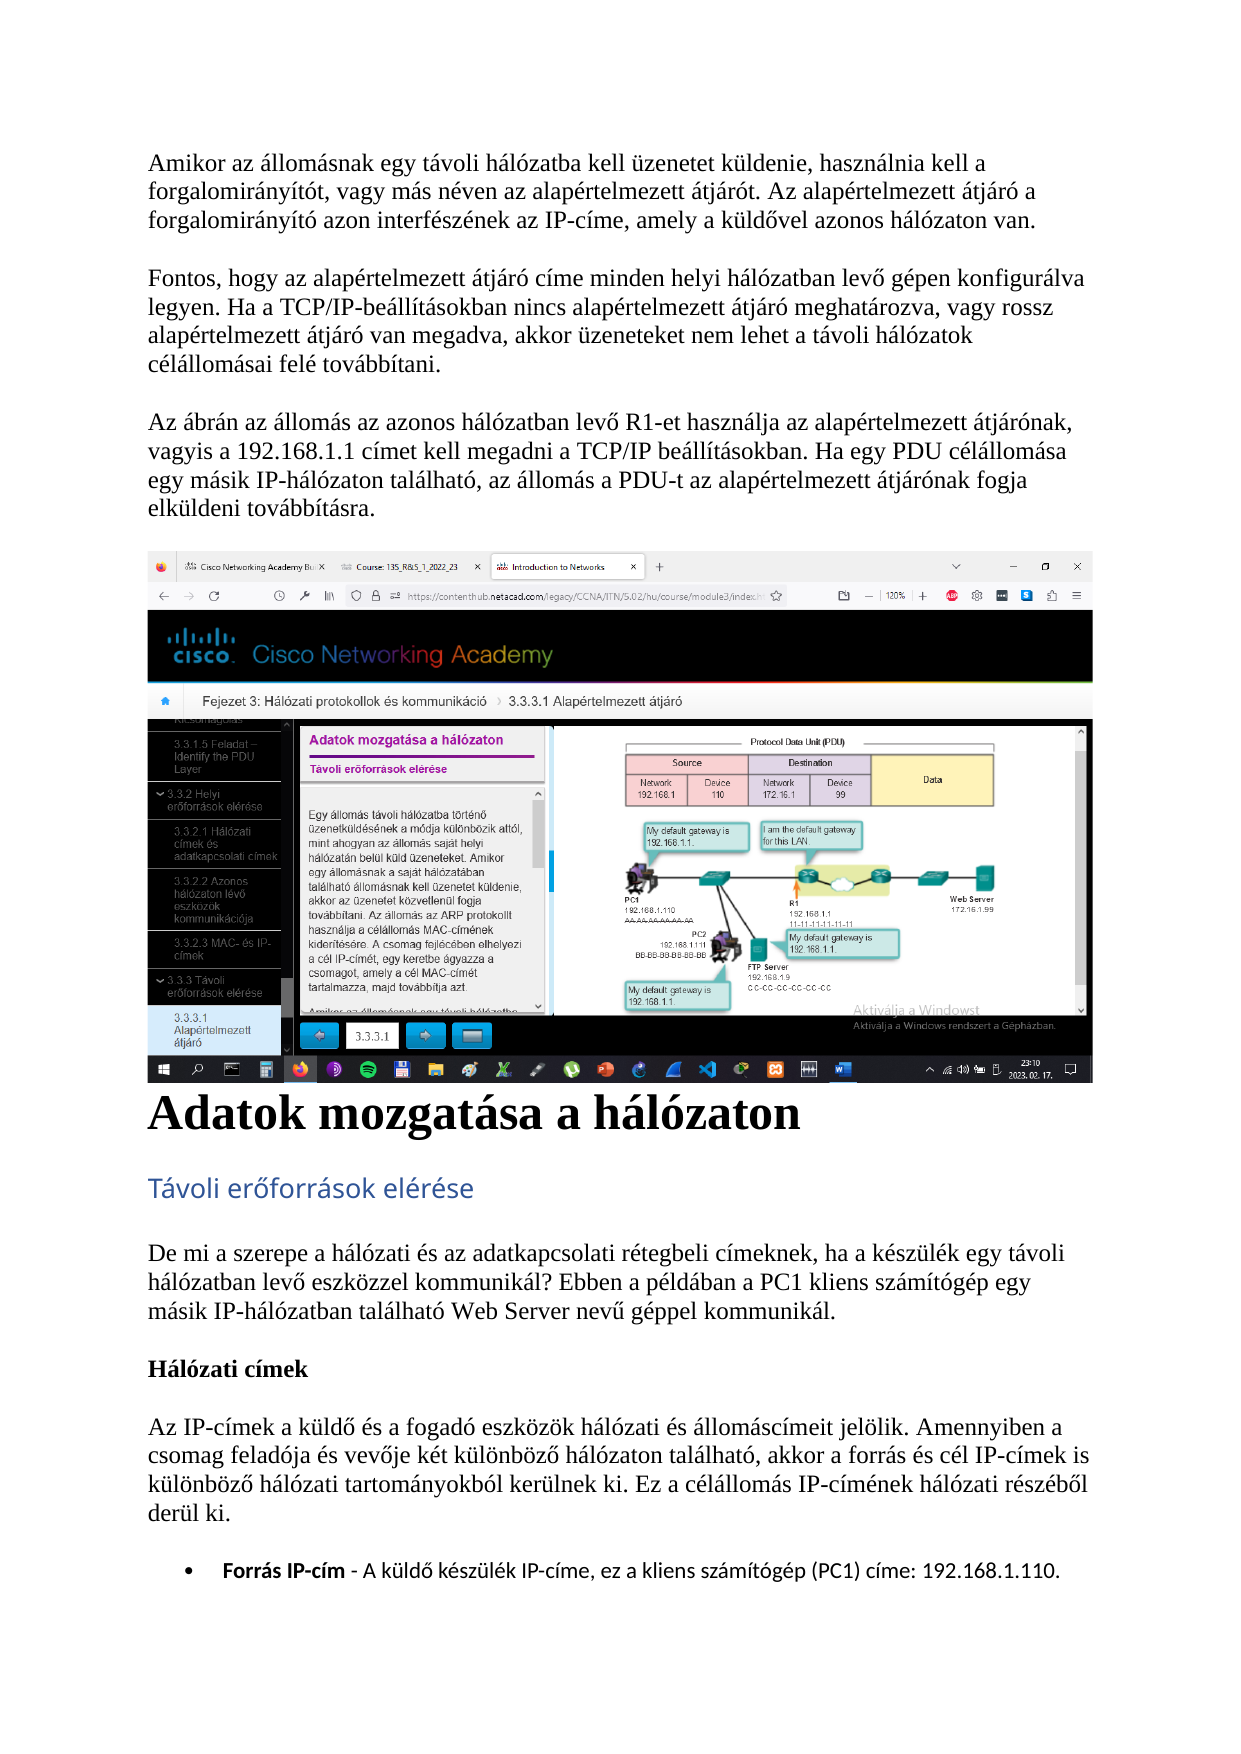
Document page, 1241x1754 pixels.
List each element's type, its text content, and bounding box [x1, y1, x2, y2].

text Az IP-címek a küldő és a fogadó eszközök hálózati és állomáscímeit jelölik. Amennyiben a csomag feladója és vevője két különböző hálózaton található, akkor a forrás és cél IP-címek is különböző hálózati tartományokból kerülnek ki. Ez a célállomás IP-címének hálózati részéből derül ki. [148, 1412, 1093, 1527]
subtitle Adatok mozgatása a hálózaton [148, 1083, 1093, 1140]
text Az ábrán az állomás az azonos hálózatban levő R1-et használja az alapértelmezett átjárónak, vagyis a 192.168.1.1 címet kell megadni a TCP/IP beállításokban. Ha egy PDU célállomása egy másik IP-hálózaton található, az állomás a PDU-t az alapértelmezett átjárónak fogja elküldeni továbbításra. [148, 407, 1093, 522]
text Fontos, hogy az alapértelmezett átjáró címe minden helyi hálózatban levő gépen konfigurálva legyen. Ha a TCP/IP-beállításokban nincs alapértelmezett átjáró meghatározva, vagy rossz alapértelmezett átjáró van megadva, akkor üzeneteket nem lehet a távoli hálózatok célállomásai felé továbbítani. [148, 263, 1093, 378]
picture [147, 551, 1093, 1083]
text Amikor az állomásnak egy távoli hálózatba kell üzenetet küldenie, használnia kell a forgalomirányítót, vagy más néven az alapértelmezett átjárót. Az alapértelmezett átjáró a forgalomirányító azon interfészének az IP-címe, amely a küldővel azonos hálózaton van. [148, 148, 1093, 234]
subtitle Távoli erőforrások elérése [148, 1169, 1093, 1206]
text De mi a szerepe a hálózati és az adatkapcsolati rétegbeli címeknek, ha a készülék egy távoli hálózatban levő eszközzel kommunikál? Ebben a példában a PC1 kliens számítógép egy másik IP-hálózatban található Web Server nevű géppel kommunikál. [148, 1238, 1093, 1324]
list Forrás IP-cím - A küldő készülék IP-címe, ez a kliens számítógép (PC1) címe: 192.168.1.110. [185, 1556, 1093, 1584]
text Hálózati címek [148, 1354, 1093, 1382]
